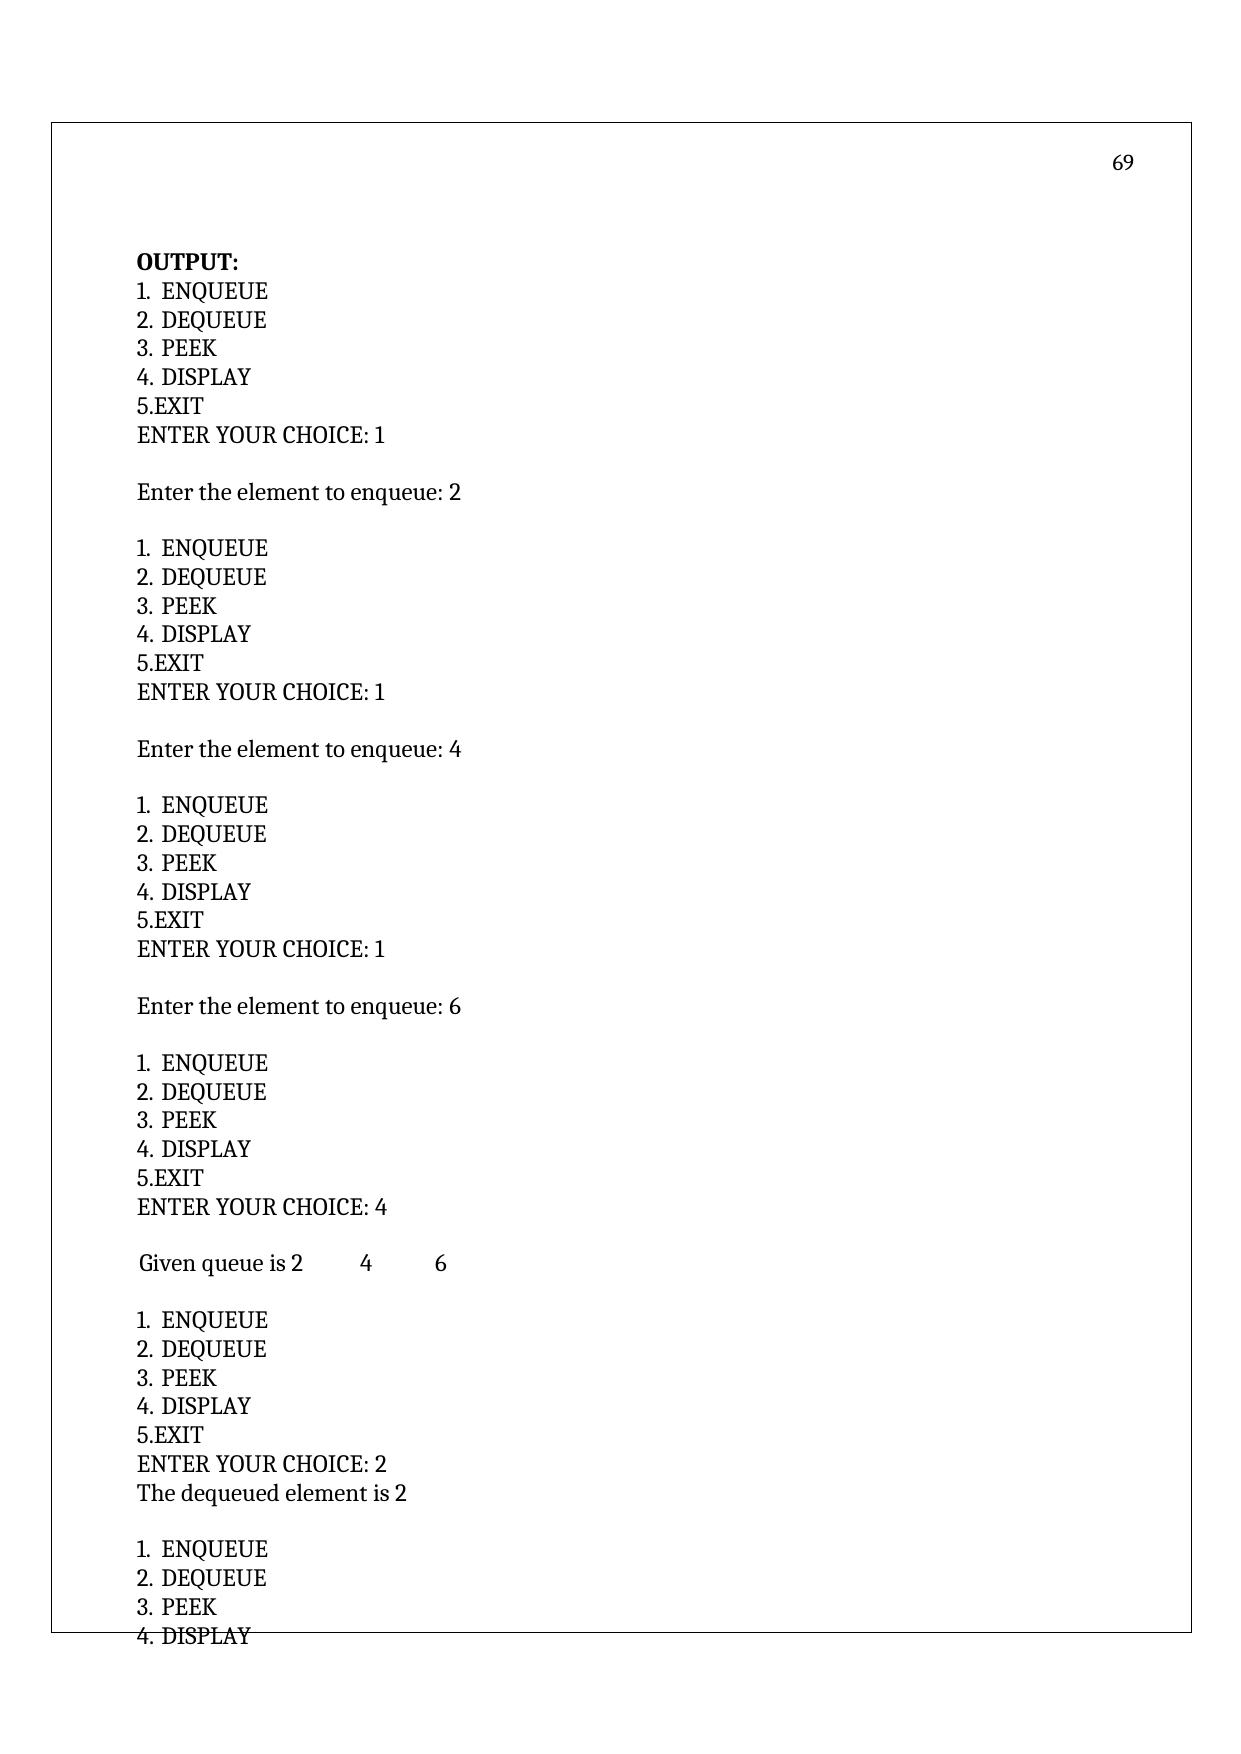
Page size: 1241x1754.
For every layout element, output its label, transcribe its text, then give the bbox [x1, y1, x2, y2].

table_header OUTPUT: ENQUEUE DEQUEUE PEEK DISPLAY 5.EXIT ENTER YOUR CHOICE: 1 Enter the element to enqueue: 2 ENQUEUE DEQUEUE PEEK DISPLAY 5.EXIT ENTER YOUR CHOICE: 1 Enter the element to enqueue: 4 ENQUEUE DEQUEUE PEEK DISPLAY 5.EXIT ENTER YOUR CHOICE: 1 Enter the element to enqueue: 6 ENQUEUE DEQUEUE PEEK DISPLAY 5.EXIT ENTER YOUR CHOICE: 4 Given queue is 2 4 6 ENQUEUE DEQUEUE PEEK DISPLAY 5.EXIT ENTER YOUR CHOICE: 2 The dequeued element is 2 ENQUEUE DEQUEUE PEEK DISPLAY 5.EXIT ENTER YOUR CHOICE: 3 The first element in the queue is 4 [52, 123, 1112, 1632]
table_header 69 [1112, 123, 1191, 1632]
